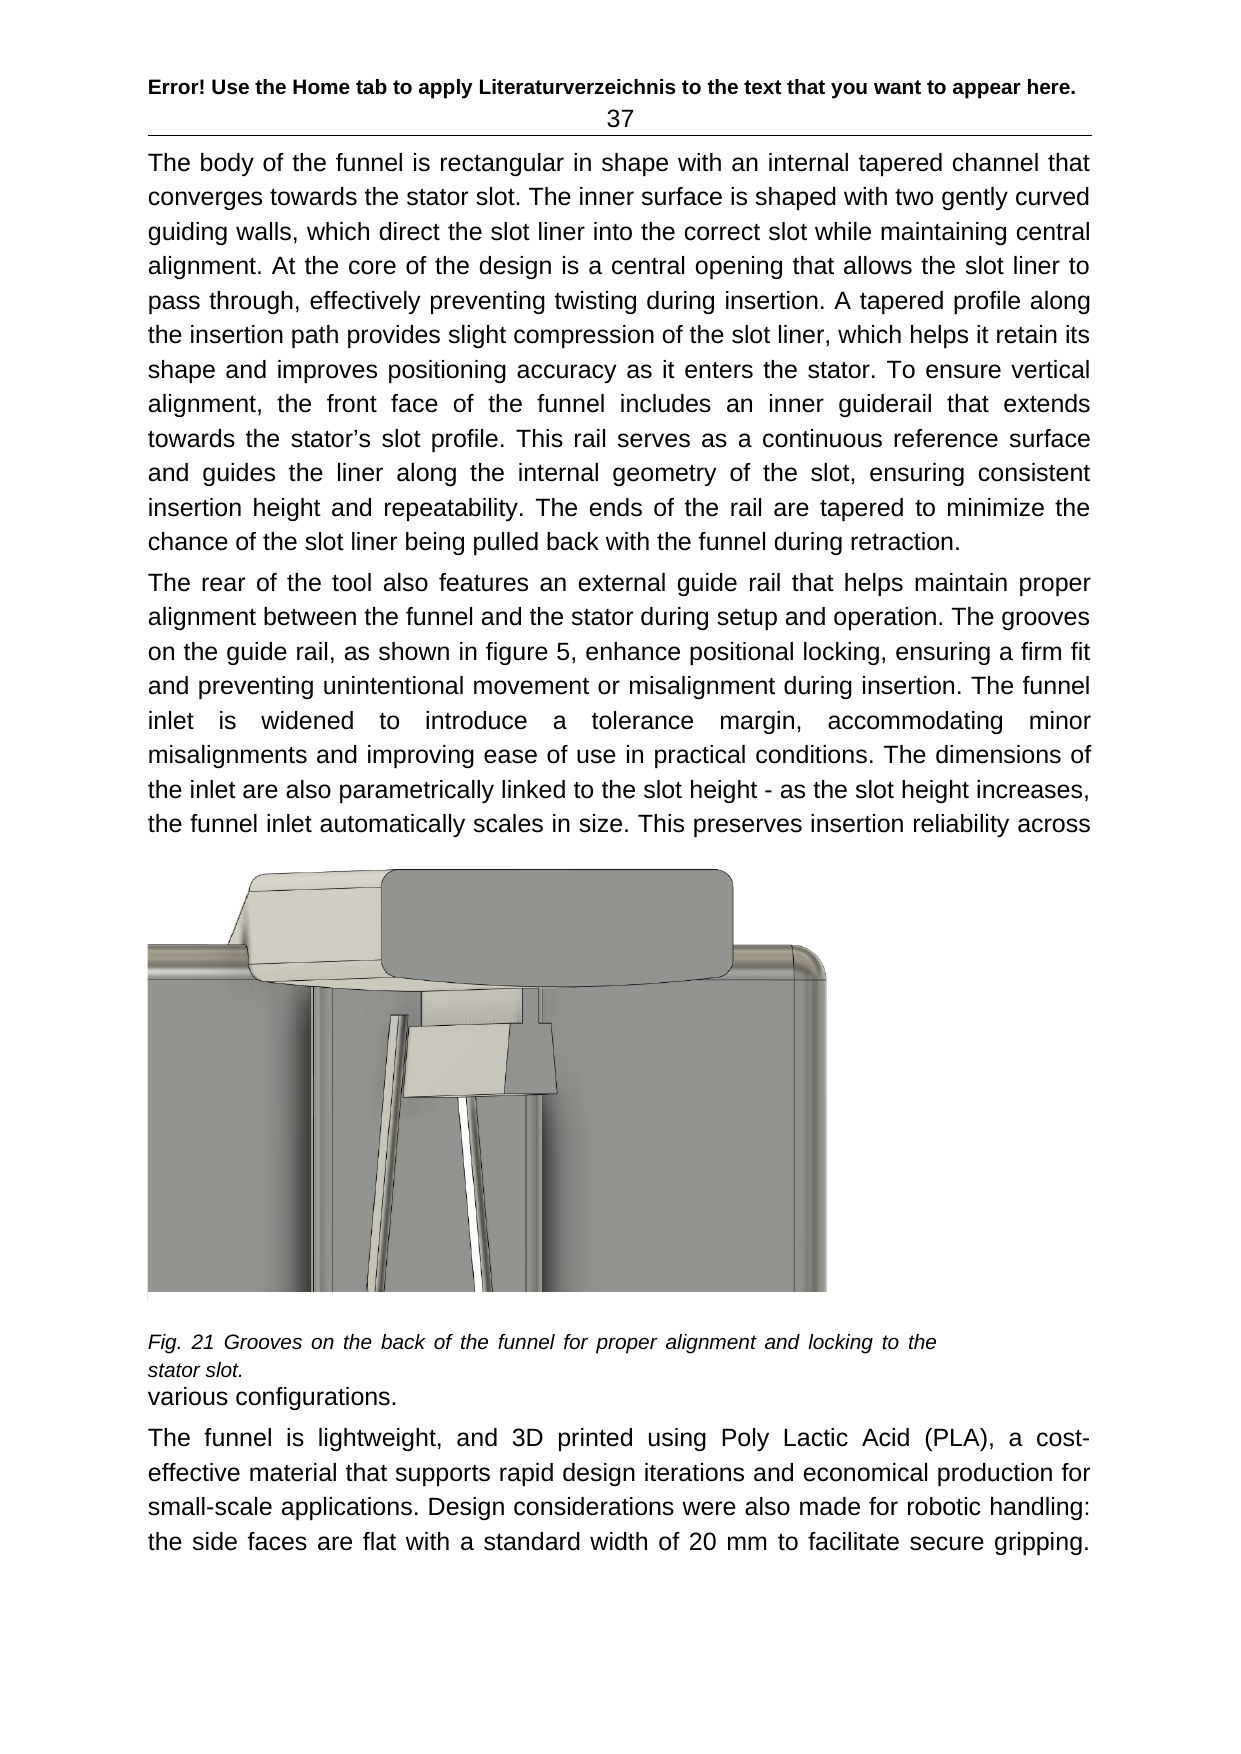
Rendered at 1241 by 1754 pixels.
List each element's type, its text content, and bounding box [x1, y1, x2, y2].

picture [147, 838, 971, 1292]
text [148, 1423, 1092, 1555]
text The body of the funnel is rectangular in shape with an internal tapered channel that converges towards the stator slot. The inner surface is shaped with two gently curved guiding walls, which direct the slot liner into the correct slot while maintaining central alignment. At the core of the design is a central opening that allows the slot liner to pass through, effectively preventing twisting during insertion. A tapered profile along the insertion path provides slight compression of the slot liner, which helps it retain its shape and improves positioning accuracy as it enters the stator. To ensure vertical alignment, the front face of the funnel includes an inner guiderail that extends towards the stator’s slot profile. This rail serves as a continuous reference surface and guides the liner along the internal geometry of the slot, ensuring consistent insertion height and repeatability. The ends of the rail are tapered to minimize the chance of the slot liner being pulled back with the funnel during retraction. [148, 148, 1092, 556]
